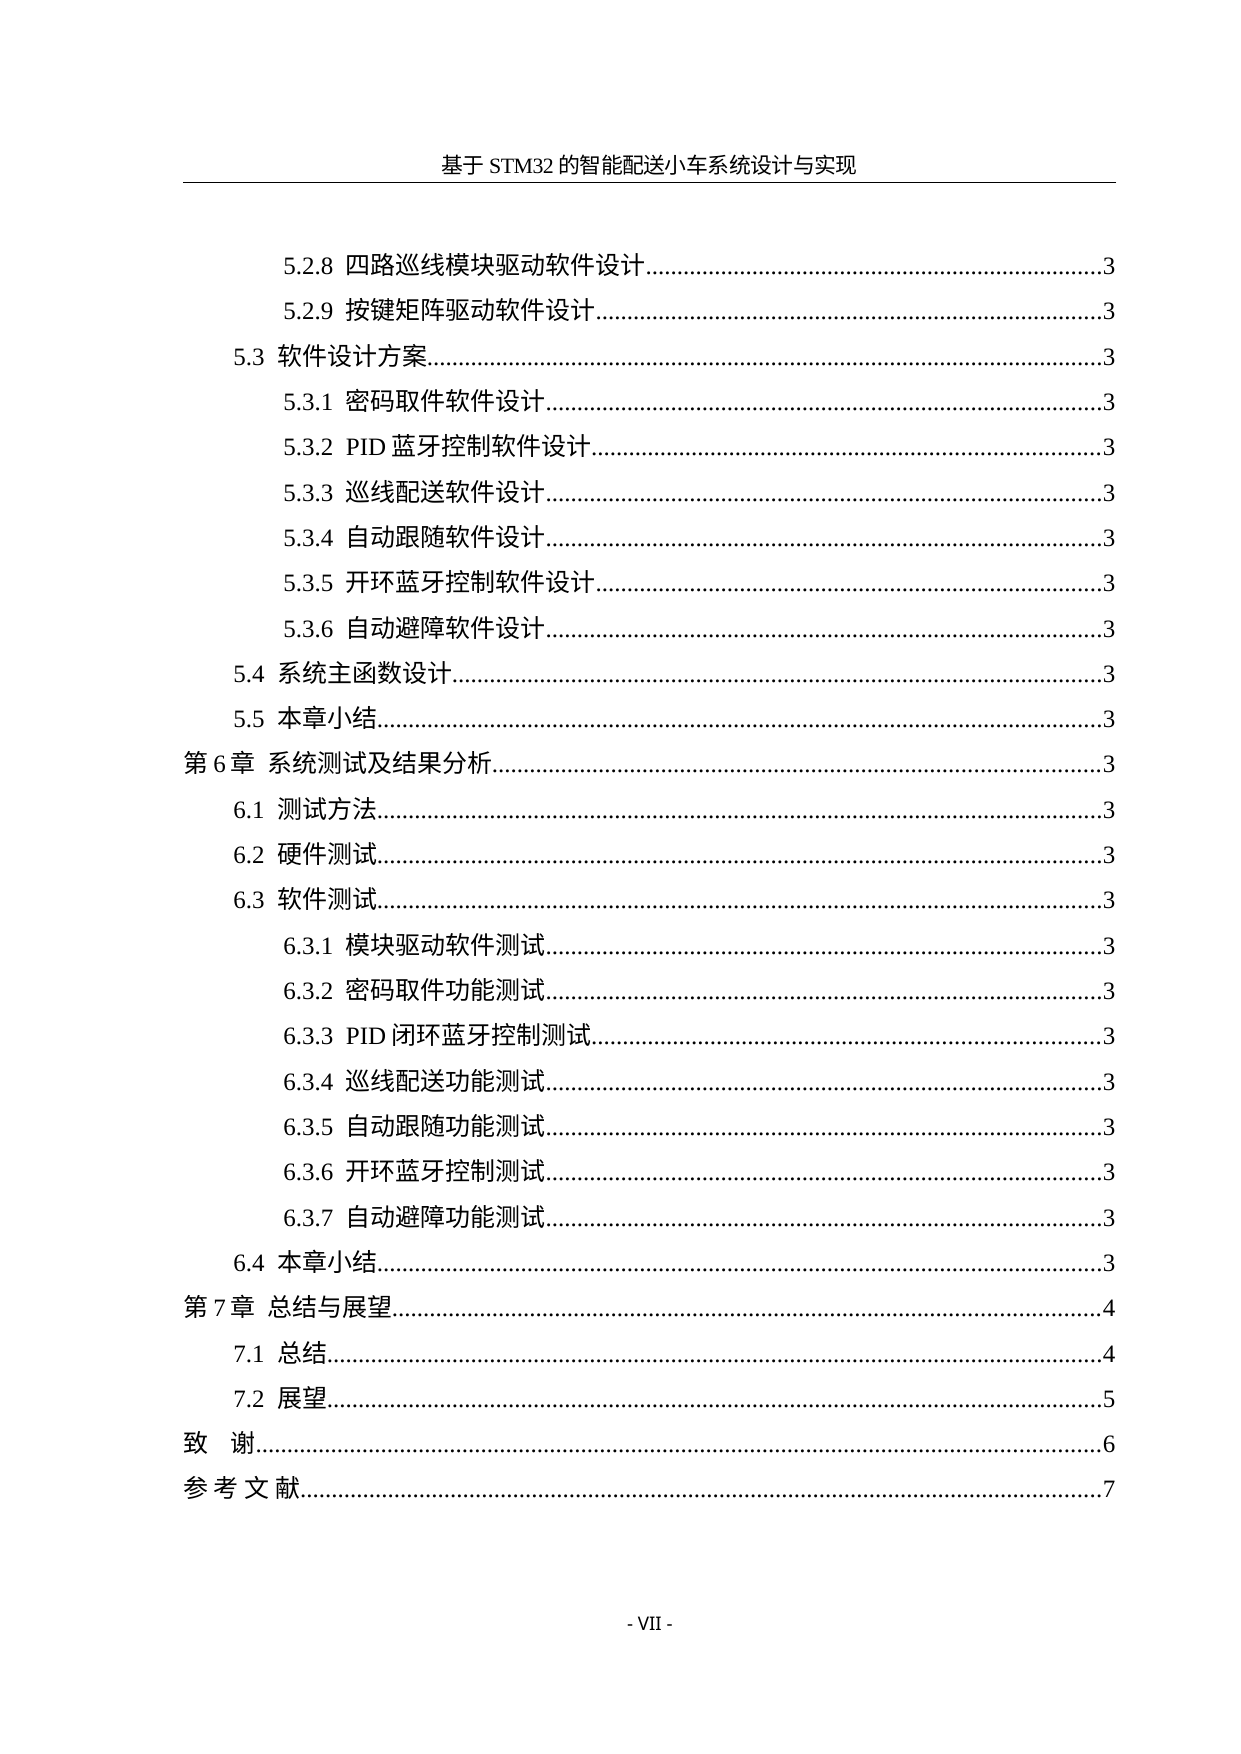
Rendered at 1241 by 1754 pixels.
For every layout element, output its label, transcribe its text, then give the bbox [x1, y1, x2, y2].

text 5.2.8 四路巡线模块驱动软件设计 3 [283, 246, 1116, 282]
text 5.5 本章小结 3 [233, 699, 1116, 735]
text 6.3.3 PID闭环蓝牙控制测试 3 [283, 1016, 1116, 1052]
text 5.3.3 巡线配送软件设计 3 [283, 472, 1116, 508]
text 6.3.7 自动避障功能测试 3 [283, 1197, 1116, 1233]
text 5.3.1 密码取件软件设计 3 [283, 381, 1116, 418]
text 参 考 文 献 7 [183, 1469, 1116, 1505]
text 5.3.5 开环蓝牙控制软件设计 3 [283, 563, 1116, 599]
text 6.4 本章小结 3 [233, 1242, 1116, 1279]
text 5.4 系统主函数设计 3 [233, 653, 1116, 689]
text 5.3.2 PID蓝牙控制软件设计 3 [283, 427, 1116, 463]
text 6.3.6 开环蓝牙控制测试 3 [283, 1152, 1116, 1188]
text 5.2.9 按键矩阵驱动软件设计 3 [283, 291, 1116, 327]
text 7.1 总结 4 [233, 1333, 1116, 1369]
text 6.3.5 自动跟随功能测试 3 [283, 1106, 1116, 1143]
text 6.2 硬件测试 3 [233, 834, 1116, 871]
text 第6章 系统测试及结果分析 3 [183, 744, 1116, 780]
text 5.3.6 自动避障软件设计 3 [283, 608, 1116, 644]
text 6.3.1 模块驱动软件测试 3 [283, 925, 1116, 961]
text 6.3.4 巡线配送功能测试 3 [283, 1061, 1116, 1097]
text 5.3.4 自动跟随软件设计 3 [283, 517, 1116, 554]
text 5.3 软件设计方案 3 [233, 336, 1116, 372]
text 6.3 软件测试 3 [233, 880, 1116, 916]
text 6.3.2 密码取件功能测试 3 [283, 971, 1116, 1007]
text 第7章 总结与展望 4 [183, 1288, 1116, 1324]
text 6.1 测试方法 3 [233, 789, 1116, 826]
text 致 谢 6 [183, 1424, 1116, 1460]
text 7.2 展望 5 [233, 1378, 1116, 1414]
